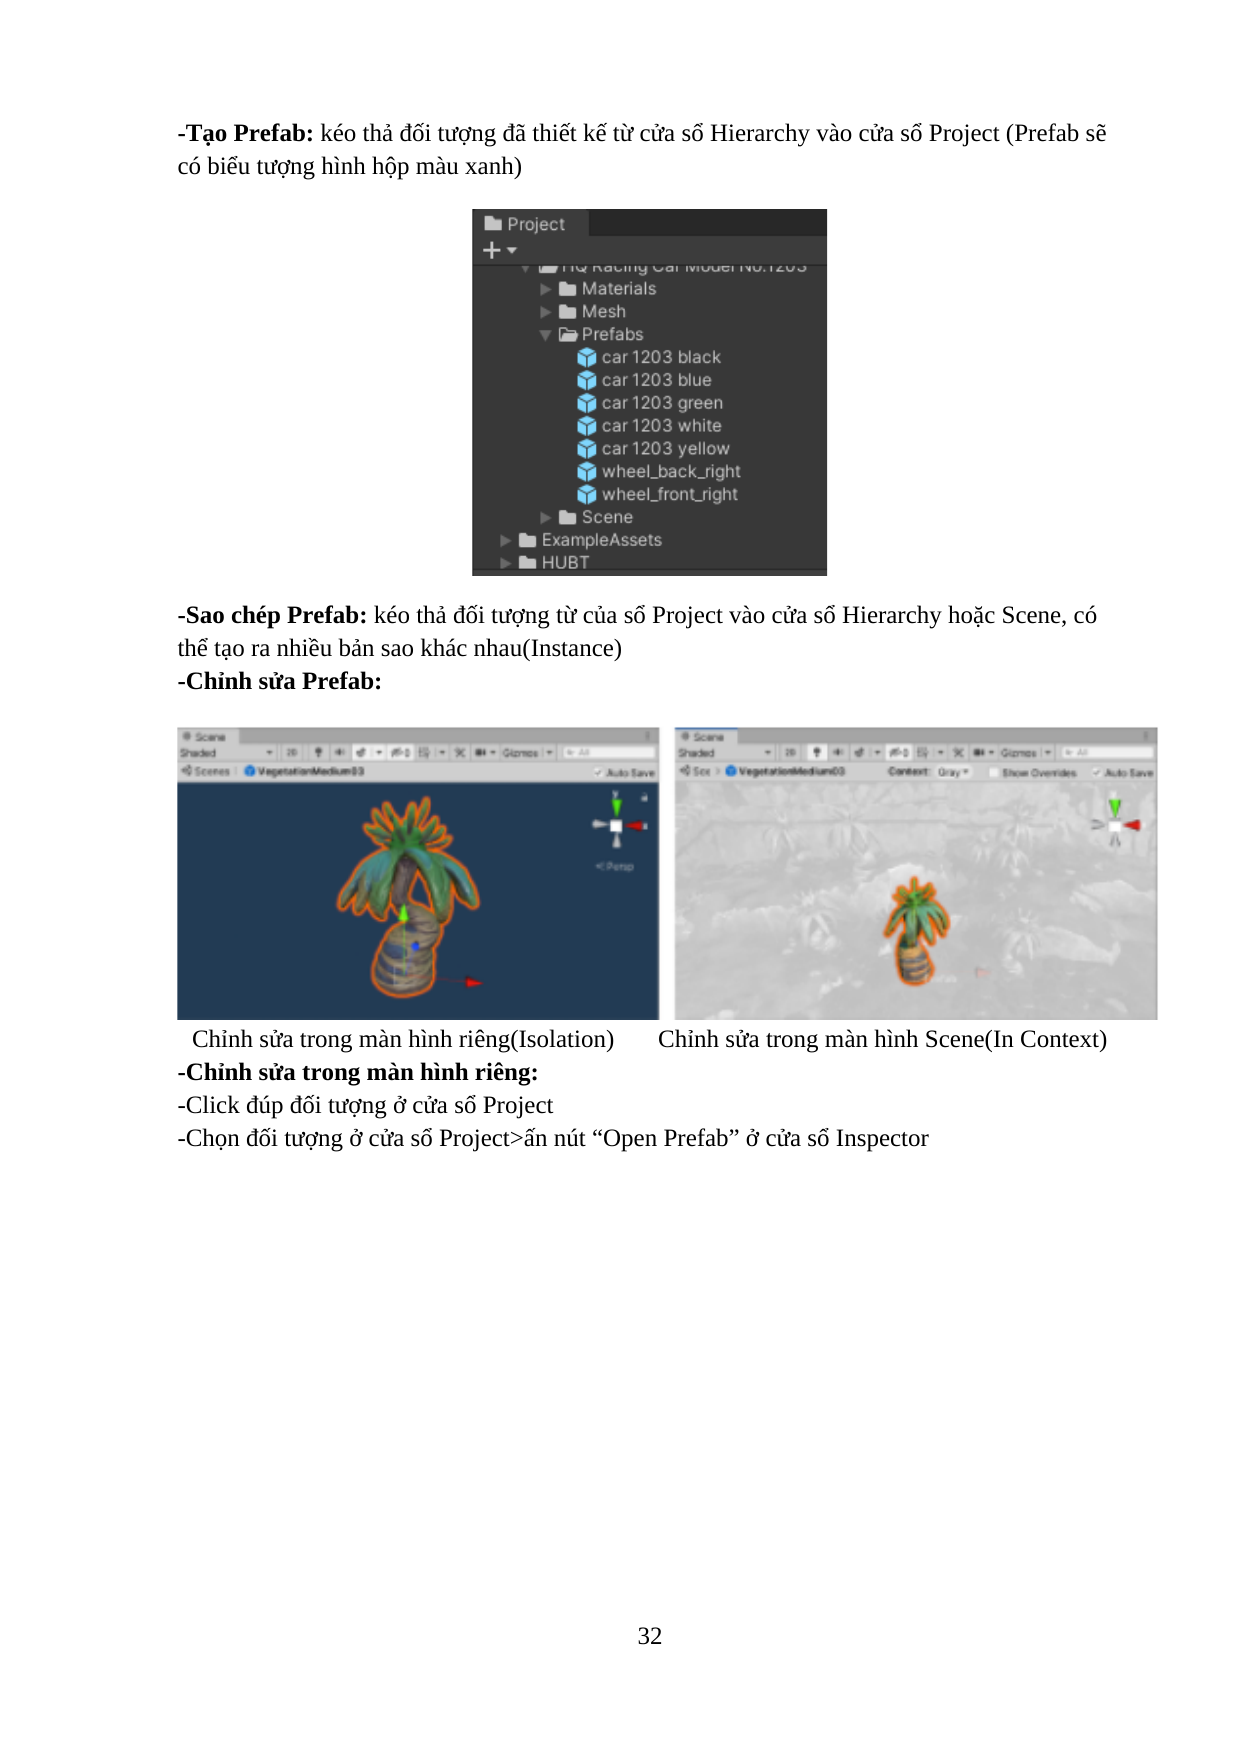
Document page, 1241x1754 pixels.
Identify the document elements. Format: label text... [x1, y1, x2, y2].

text -Tạo Prefab: kéo thả đối tượng đã thiết kế từ cửa sổ Hierarchy vào cửa sổ Project (Prefab sẽ có biểu tượng hình hộp màu xanh) [177, 118, 1122, 180]
picture [177, 724, 1160, 1020]
text -Chỉnh sửa trong màn hình riêng: [177, 1057, 1122, 1086]
text -Chọn đối tượng ở cửa sổ Project>ấn nút “Open Prefab” ở cửa sổ Inspector [177, 1123, 1122, 1152]
text -Chỉnh sửa Prefab: [177, 666, 1122, 695]
picture [472, 209, 828, 576]
text Chỉnh sửa trong màn hình riêng(Isolation) Chỉnh sửa trong màn hình Scene(In Context) [177, 1020, 1122, 1053]
text -Click đúp đối tượng ở cửa sổ Project [177, 1090, 1122, 1119]
text -Sao chép Prefab: kéo thả đối tượng từ của sổ Project vào cửa sổ Hierarchy hoặc Scene, có thể tạo ra nhiều bản sao khác nhau(Instance) [177, 600, 1122, 662]
